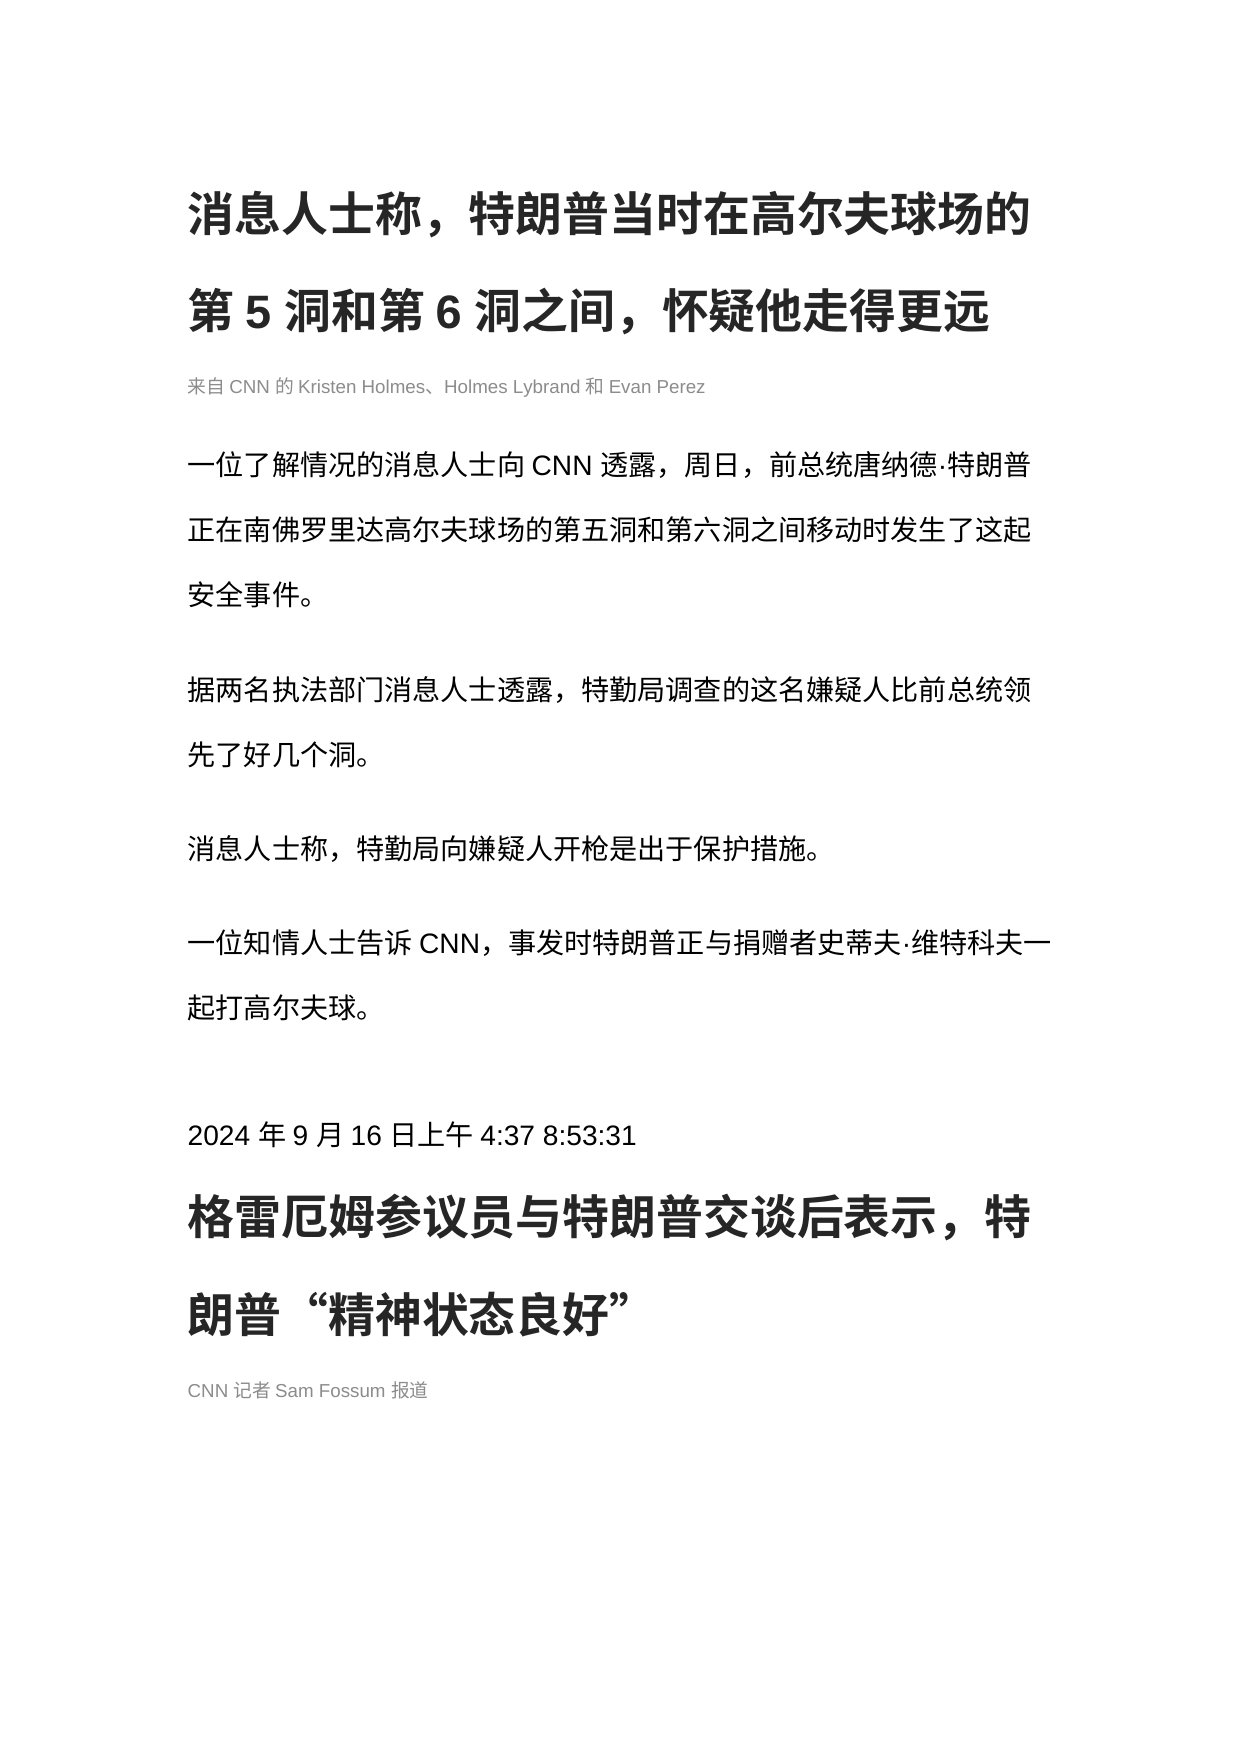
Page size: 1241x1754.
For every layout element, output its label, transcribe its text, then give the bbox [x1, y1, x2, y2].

text CNN 记者 Sam Fossum 报道 [187, 1373, 1053, 1405]
text 一位知情人士告诉 CNN，事发时特朗普正与捐赠者史蒂夫·维特科夫一起打高尔夫球。 [187, 909, 1053, 1039]
text 来自 CNN 的 Kristen Holmes、Holmes Lybrand 和 Evan Perez [187, 369, 1053, 402]
text 2024 年 9 月 16 日上午 4:37 8:53:31 [187, 1100, 1053, 1165]
text 消息人士称，特朗普当时在高尔夫球场的第 5 洞和第 6 洞之间，怀疑他走得更远 [187, 162, 1053, 357]
text 格雷厄姆参议员与特朗普交谈后表示，特朗普“精神状态良好” [187, 1165, 1053, 1360]
text 消息人士称，特勤局向嫌疑人开枪是出于保护措施。 [187, 814, 1053, 879]
text 据两名执法部门消息人士透露，特勤局调查的这名嫌疑人比前总统领先了好几个洞。 [187, 655, 1053, 785]
text 一位了解情况的消息人士向 CNN 透露，周日，前总统唐纳德·特朗普正在南佛罗里达高尔夫球场的第五洞和第六洞之间移动时发生了这起安全事件。 [187, 431, 1053, 626]
